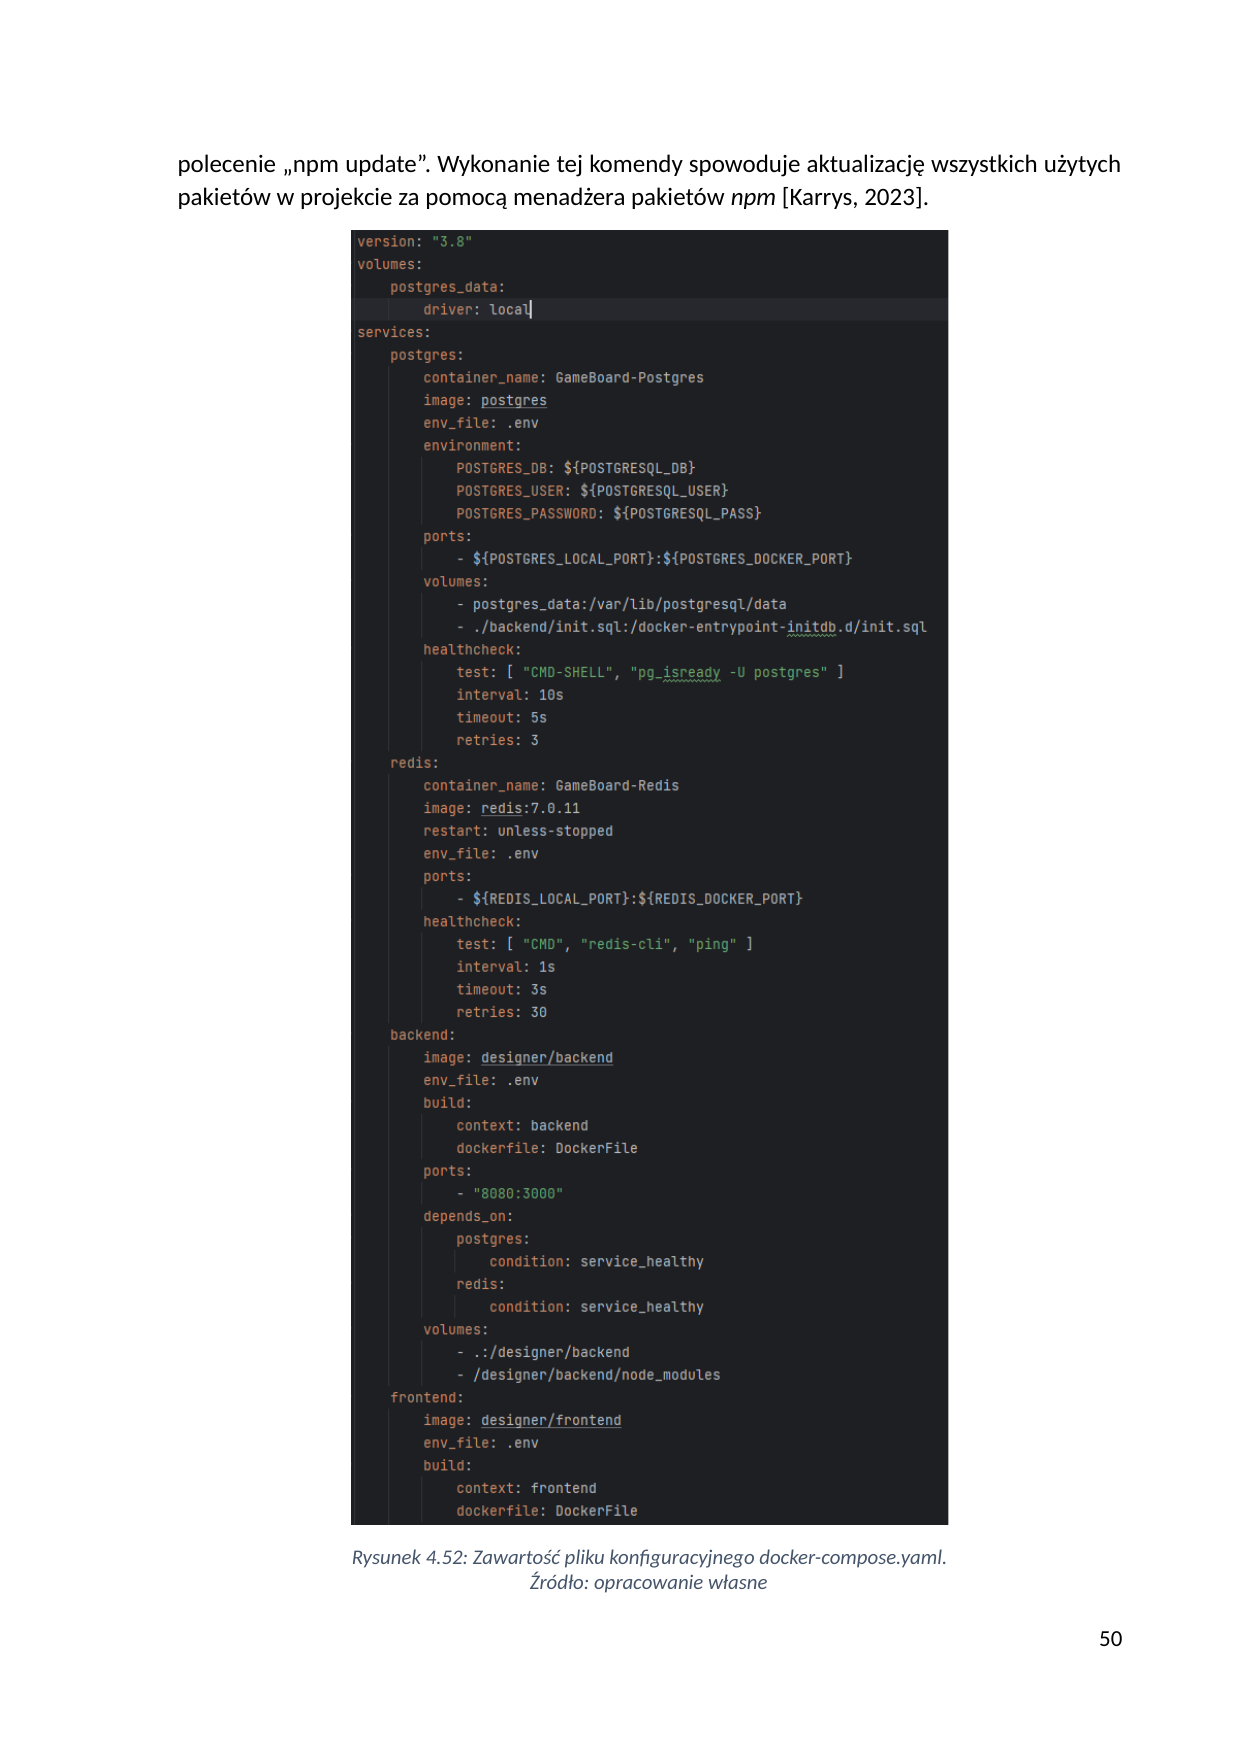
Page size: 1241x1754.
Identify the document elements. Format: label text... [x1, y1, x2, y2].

picture [351, 230, 949, 1525]
text Źródło: opracowanie własne [177, 1569, 1122, 1595]
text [177, 148, 1122, 211]
